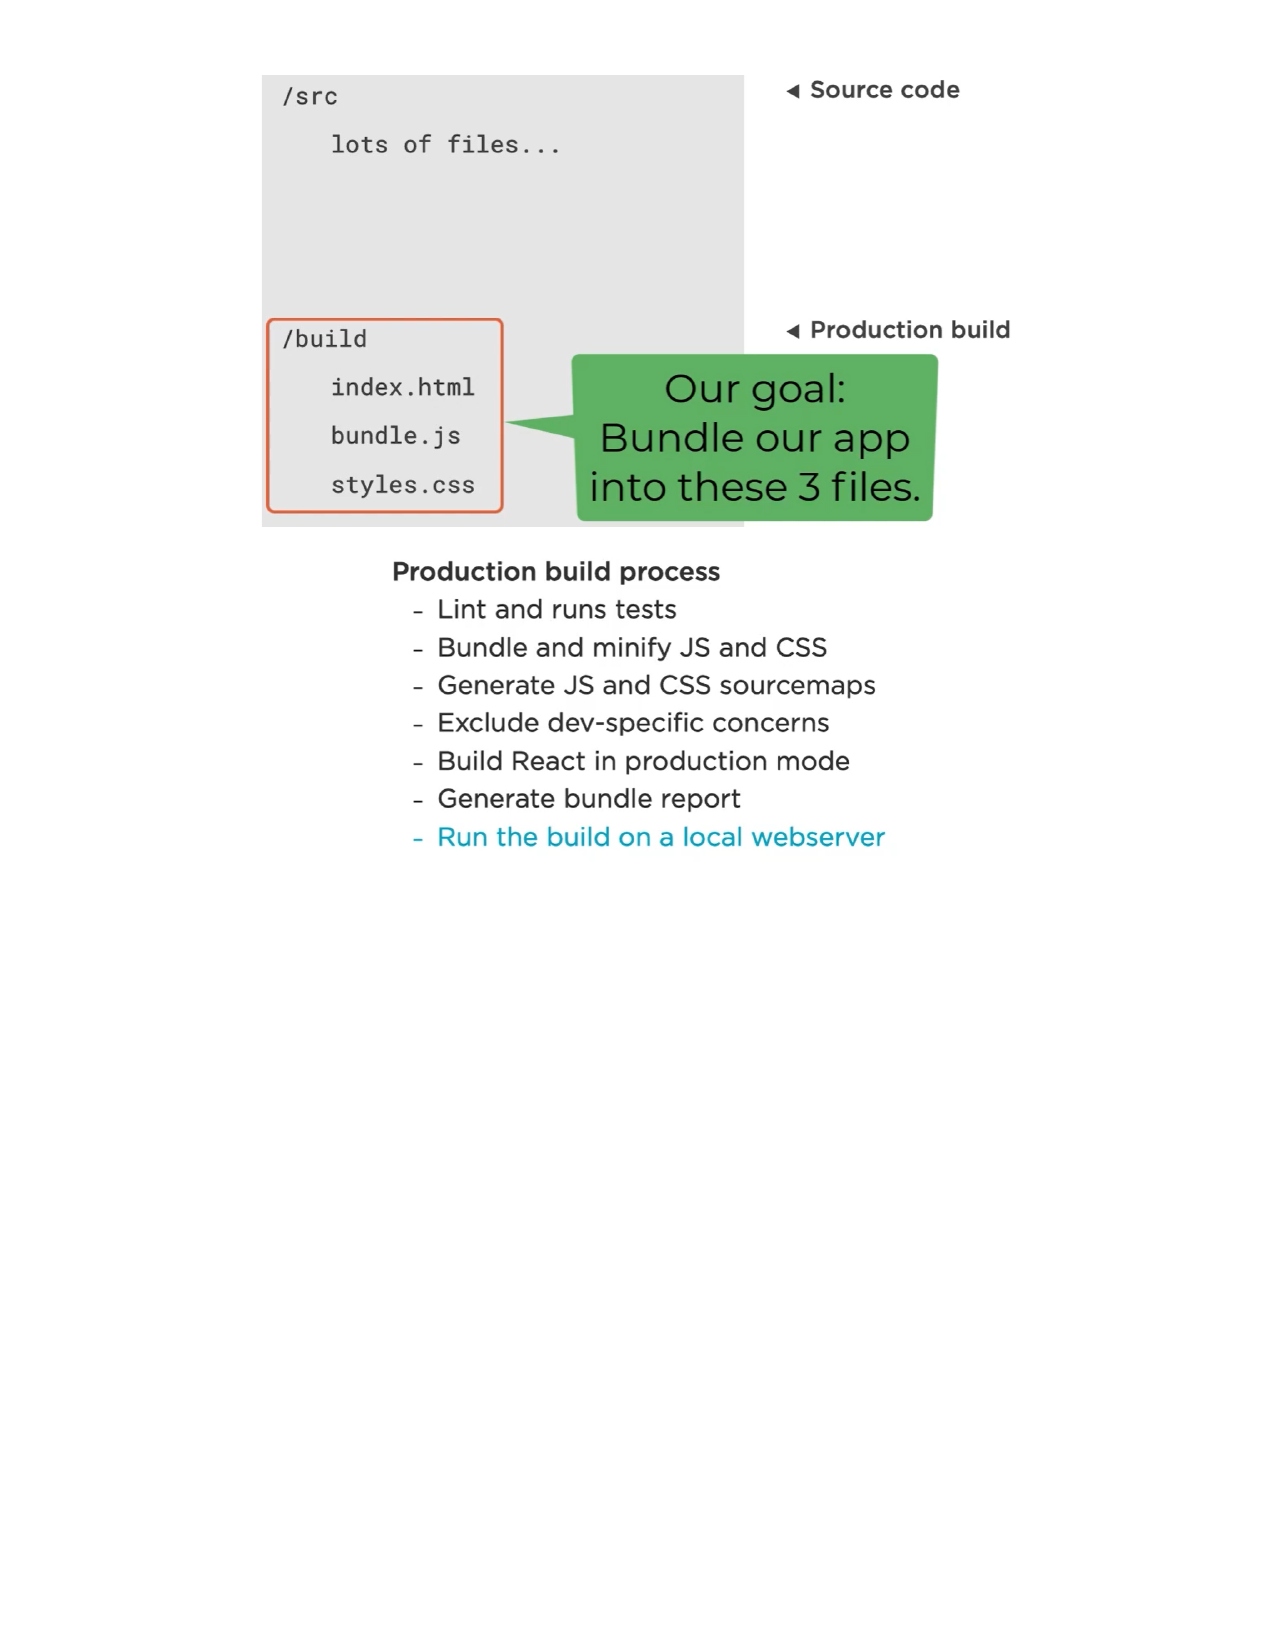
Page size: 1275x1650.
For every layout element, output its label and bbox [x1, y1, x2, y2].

picture [261, 75, 1014, 527]
picture [375, 545, 900, 862]
